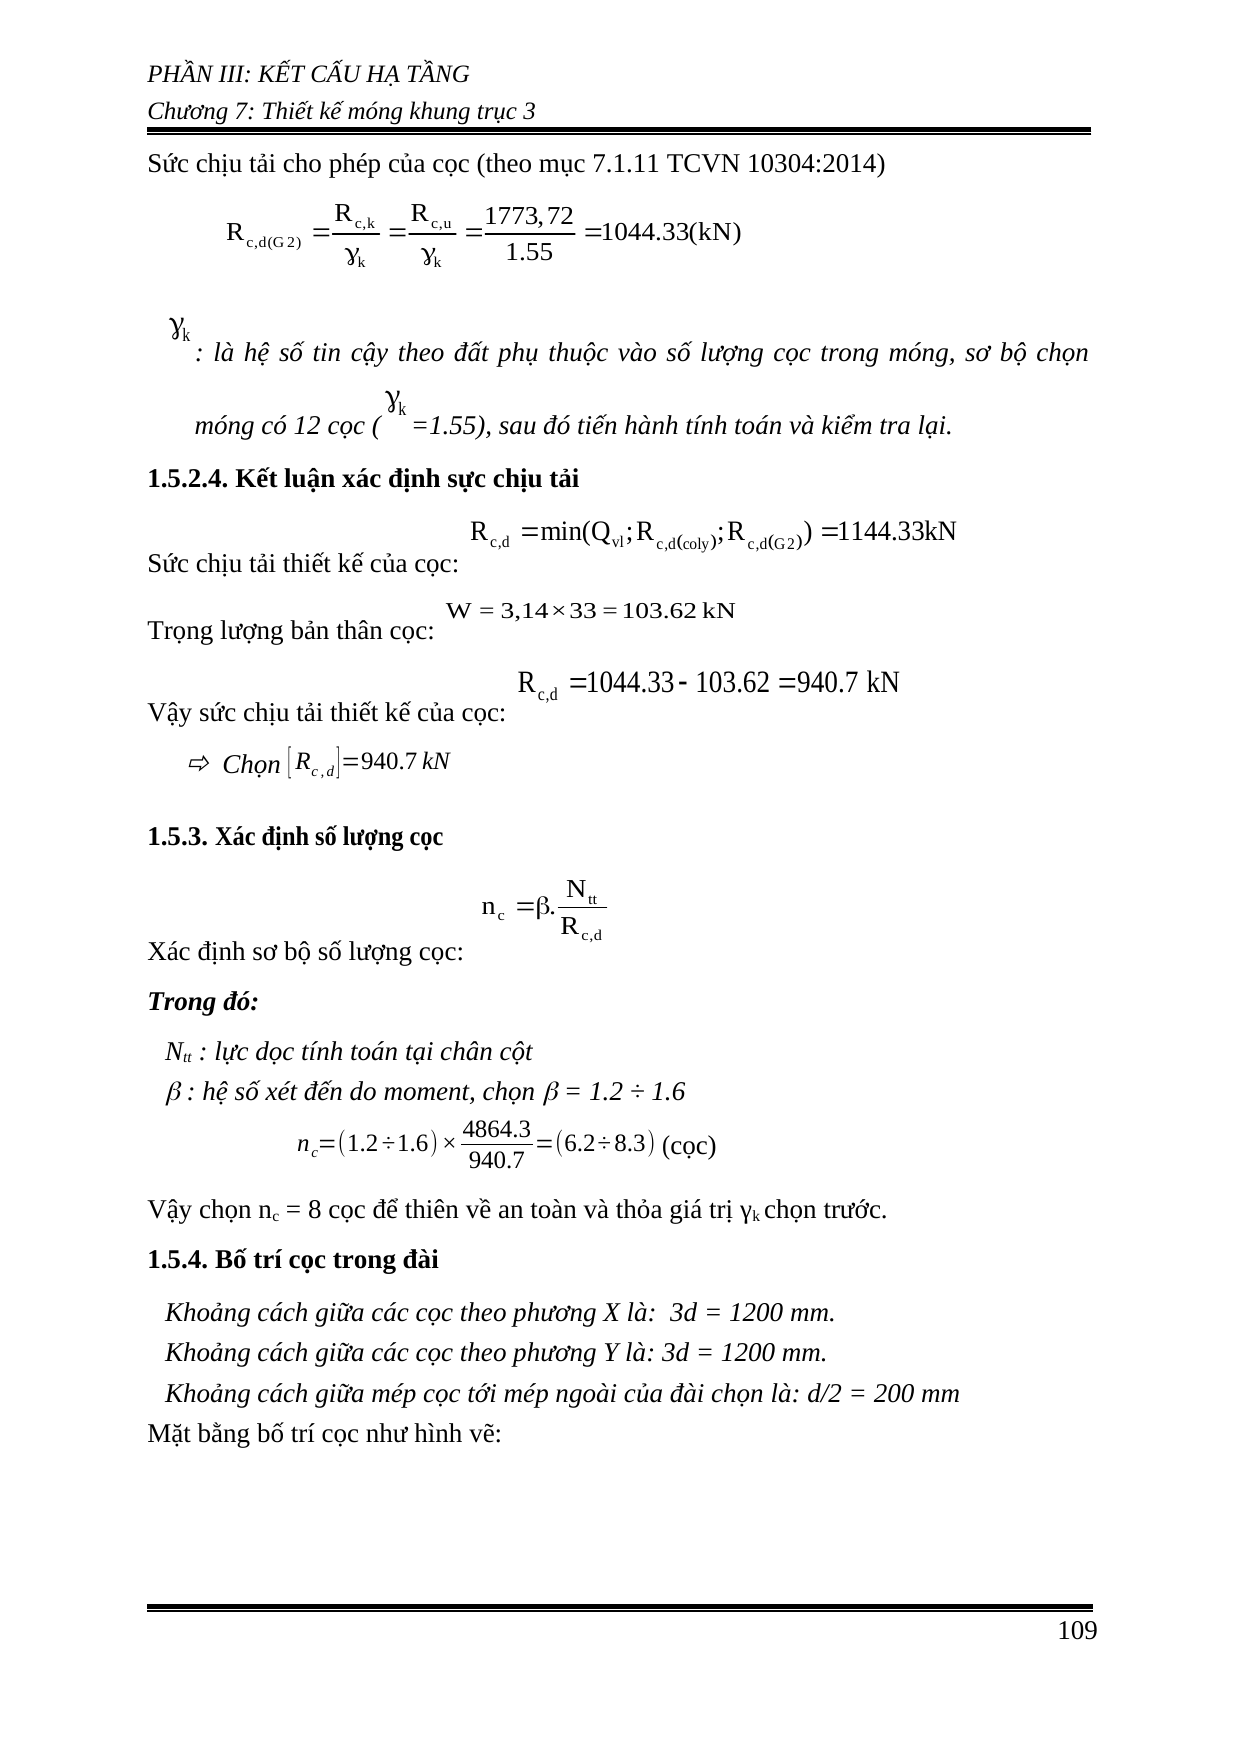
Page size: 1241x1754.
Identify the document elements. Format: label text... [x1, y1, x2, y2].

text Vậy chọn nc = 8 cọc để thiên về an toàn và thỏa giá trị γk chọn trước. [147, 1193, 1093, 1224]
text : hệ số xét đến do moment, chọn = 1.2 ÷ 1.6 [165, 1075, 1093, 1106]
text Khoảng cách giữa các cọc theo phương Y là: 3d = 1200 mm. [165, 1336, 1093, 1367]
text Trọng lượng bản thân cọc: [147, 597, 1093, 645]
text Khoảng cách giữa mép cọc tới mép ngoài của đài chọn là: d/2 = 200 mm [165, 1377, 1093, 1408]
text Mặt bằng bố trí cọc như hình vẽ: [147, 1417, 1093, 1448]
text : là hệ số tin cậy theo đất phụ thuộc vào số lượng cọc trong móng, sơ bộ chọn móng có 12 cọc (=1.55), sau đó tiến hành tính toán và kiểm tra lại. [165, 303, 1093, 440]
text Sức chịu tải thiết kế của cọc: [147, 514, 1093, 578]
subtitle Xác định số lượng cọc [147, 820, 1093, 851]
list Chọn [184, 746, 1093, 781]
text Sức chịu tải cho phép của cọc (theo mục 7.1.11 TCVN 10304:2014) [147, 147, 1093, 178]
subtitle Bố trí cọc trong đài [147, 1243, 1093, 1274]
text Khoảng cách giữa các cọc theo phương X là: 3d = 1200 mm. [165, 1296, 1093, 1327]
text Trong đó: [147, 985, 1093, 1016]
text Ntt : lực dọc tính toán tại chân cột [165, 1034, 1093, 1066]
text (cọc) [222, 1116, 1093, 1174]
subtitle Kết luận xác định sực chịu tải [147, 462, 1093, 493]
text Xác định sơ bộ số lượng cọc: [147, 873, 1093, 966]
text Vậy sức chịu tải thiết kế của cọc: [147, 664, 1093, 727]
